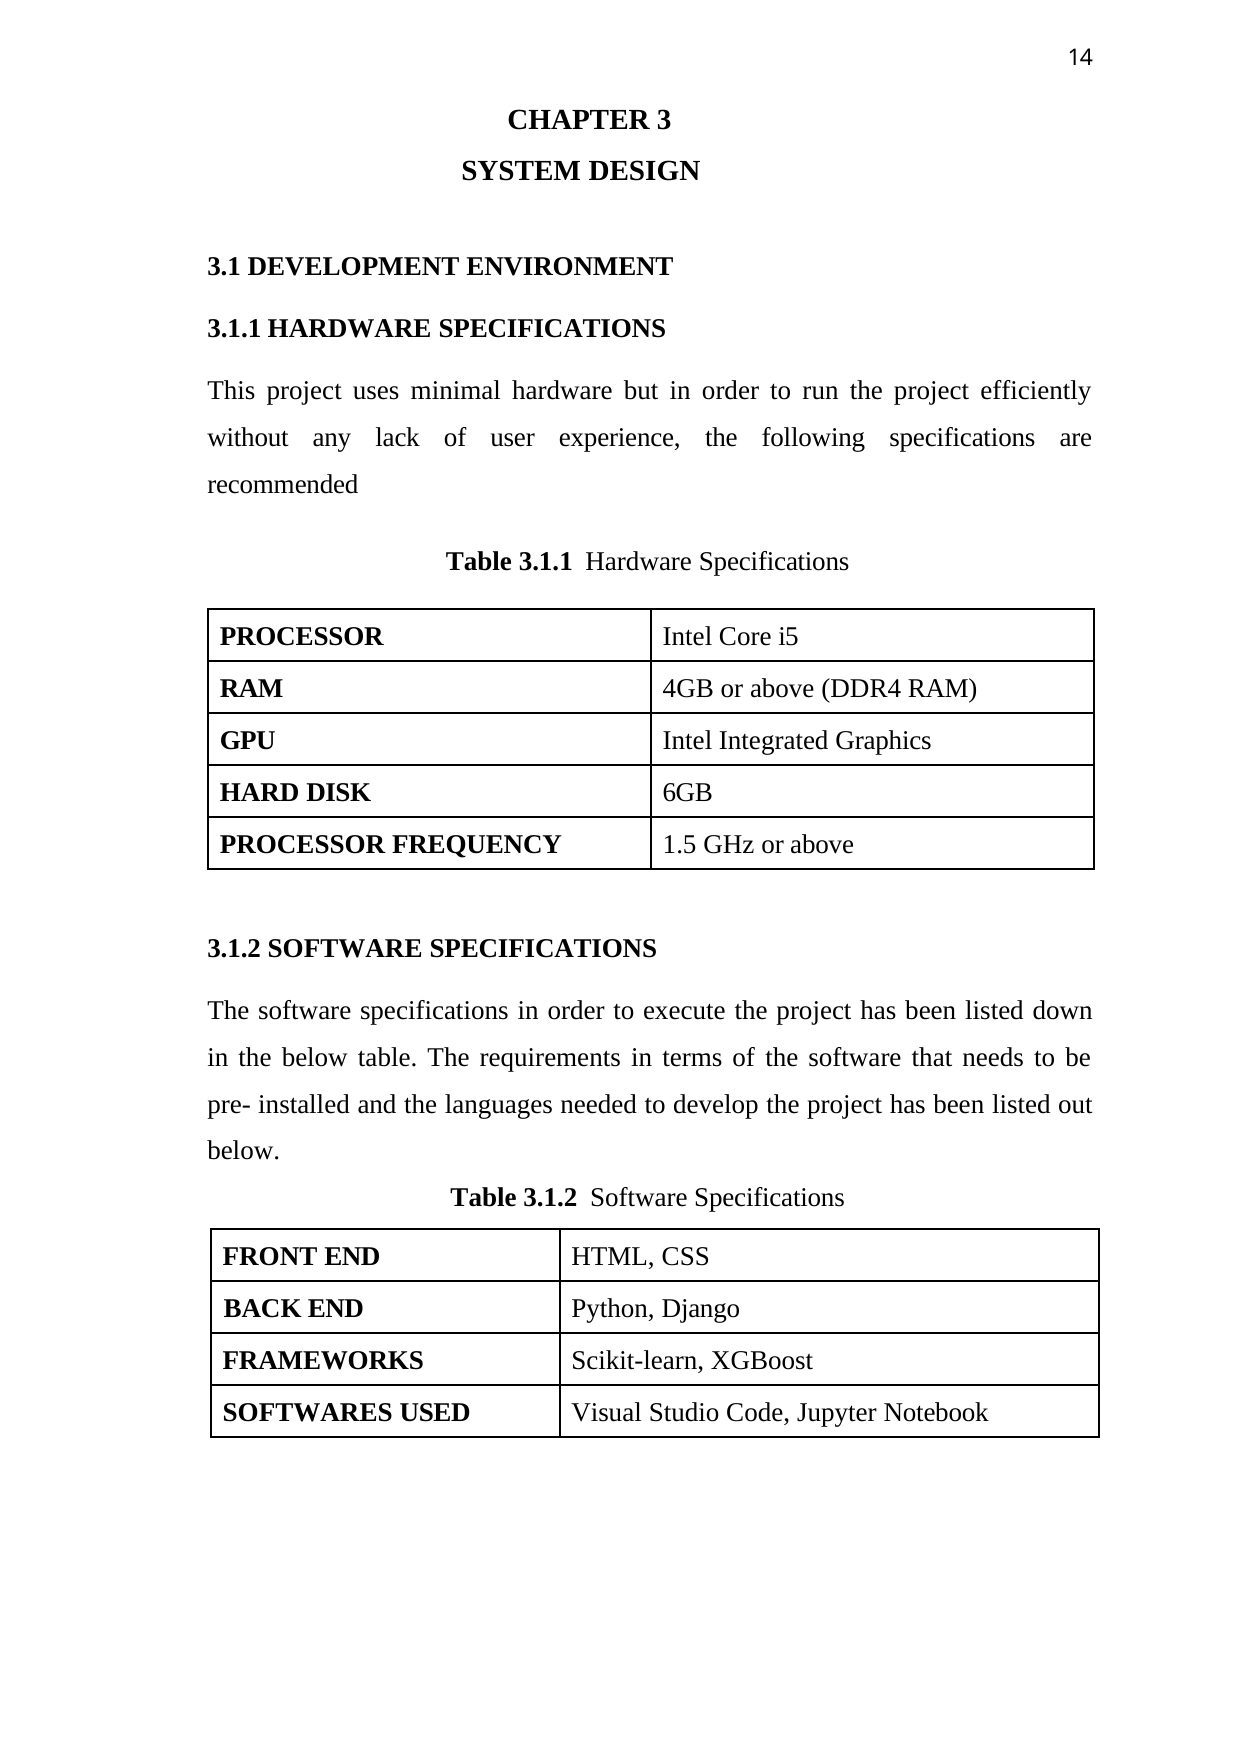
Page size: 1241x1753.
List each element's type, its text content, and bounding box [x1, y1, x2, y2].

table_cell Intel Integrated Graphics [652, 714, 1093, 763]
text Table 3.1.2 Software Specifications [450, 1181, 1117, 1212]
table_cell 6GB [652, 766, 1093, 816]
table_header HTML, CSS [561, 1230, 1098, 1280]
table_cell SOFTWARES USED [212, 1386, 559, 1436]
table_cell BACK END [212, 1282, 559, 1332]
table_cell 4GB or above (DDR4 RAM) [652, 662, 1093, 712]
table_cell RAM [209, 662, 650, 712]
text The software specifications in order to execute the project has been listed down in the below table. The requirements in terms of the software that needs to be pre- installed and the languages needed to develop the project has been listed out below. [207, 994, 1093, 1166]
table_cell GPU [209, 714, 650, 763]
text This project uses minimal hardware but in order to run the project efficiently without any lack of user experience, the following specifications are recommended [207, 374, 1093, 499]
text Table 3.1.1 Hardware Specifications [446, 546, 1117, 577]
subtitle SOFTWARE SPECIFICATIONS [207, 932, 1117, 963]
table_cell PROCESSOR FREQUENCY [209, 818, 650, 867]
table_header FRONT END [212, 1230, 559, 1280]
table_header Intel Core i5 [652, 610, 1093, 660]
subtitle CHAPTER 3 SYSTEM DESIGN [461, 102, 790, 186]
table_cell 1.5 GHz or above [652, 818, 1093, 867]
table_header PROCESSOR [209, 610, 650, 660]
subtitle DEVELOPMENT ENVIRONMENT [207, 250, 1117, 281]
table_cell Python, Django [561, 1282, 1098, 1332]
table_cell Visual Studio Code, Jupyter Notebook [561, 1386, 1098, 1436]
table_cell Scikit-learn, XGBoost [561, 1334, 1098, 1384]
list HARDWARE SPECIFICATIONS [207, 312, 1117, 343]
table_cell HARD DISK [209, 766, 650, 816]
table_cell FRAMEWORKS [212, 1334, 559, 1384]
